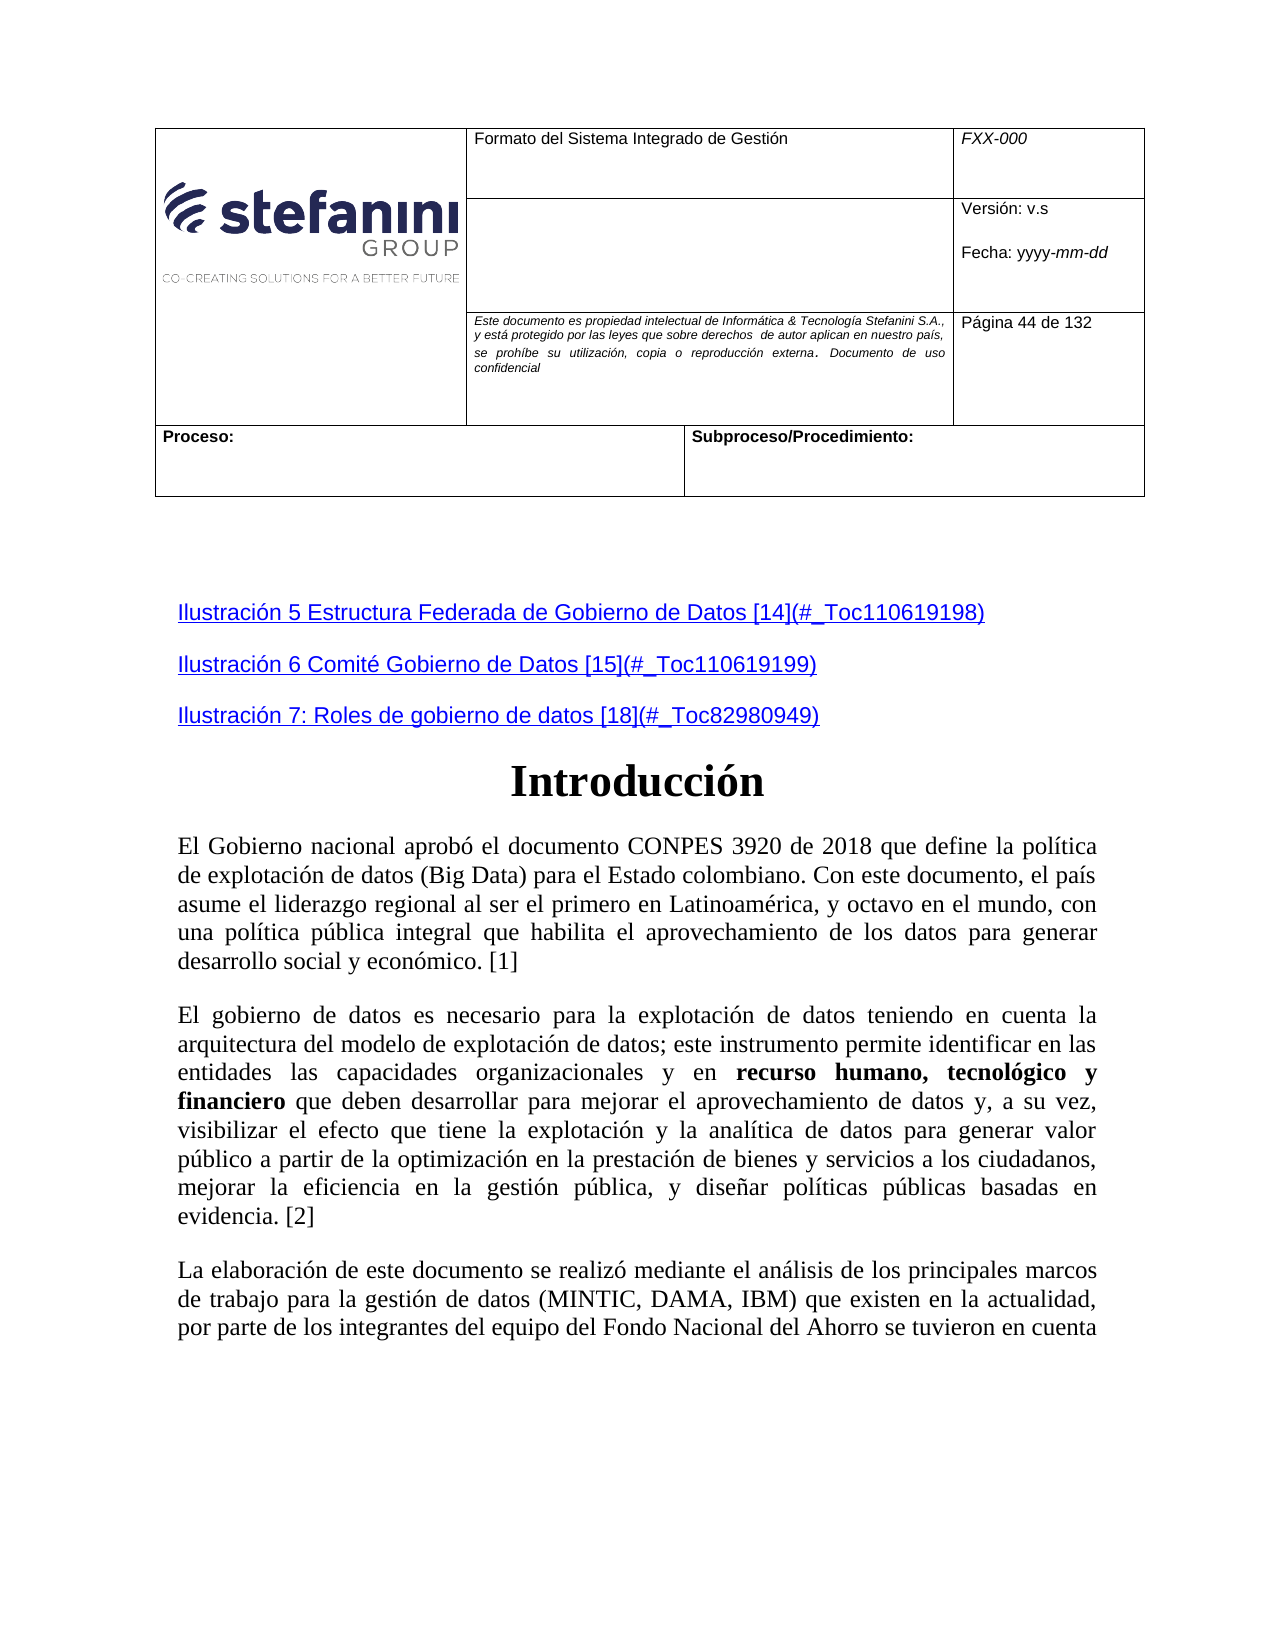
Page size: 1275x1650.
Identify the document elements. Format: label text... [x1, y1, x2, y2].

text Ilustración 6 Comité Gobierno de Datos [15](#_Toc110619199) [177, 651, 1098, 677]
text El Gobierno nacional aprobó el documento CONPES 3920 de 2018 que define la política de explotación de datos (Big Data) para el Estado colombiano. Con este documento, el país asume el liderazgo regional al ser el primero en Latinoamérica, y octavo en el mundo, con una política pública integral que habilita el aprovechamiento de los datos para generar desarrollo social y económico. [1] [177, 831, 1098, 975]
subtitle Introducción [177, 753, 1098, 806]
text El gobierno de datos es necesario para la explotación de datos teniendo en cuenta la arquitectura del modelo de explotación de datos; este instrumento permite identificar en las entidades las capacidades organizacionales y en recurso humano, tecnológico y financiero que deben desarrollar para mejorar el aprovechamiento de datos y, a su vez, visibilizar el efecto que tiene la explotación y la analítica de datos para generar valor público a partir de la optimización en la prestación de bienes y servicios a los ciudadanos, mejorar la eficiencia en la gestión pública, y diseñar políticas públicas basadas en evidencia. [2] [177, 1000, 1098, 1230]
text Ilustración 5 Estructura Federada de Gobierno de Datos [14](#_Toc110619198) [177, 599, 1098, 626]
text Ilustración 7: Roles de gobierno de datos [18](#_Toc82980949) [177, 702, 1098, 728]
text La elaboración de este documento se realizó mediante el análisis de los principales marcos de trabajo para la gestión de datos (MINTIC, DAMA, IBM) que existen en la actualidad, por parte de los integrantes del equipo del Fondo Nacional del Ahorro se tuvieron en cuenta los siguientes factores representativos de la entidad: su estructura organizativa, cultura, nivel de madurez en el gobierno de datos, apoyo del nivel directivo, entre otros. [177, 1255, 1098, 1341]
picture [162, 182, 460, 286]
